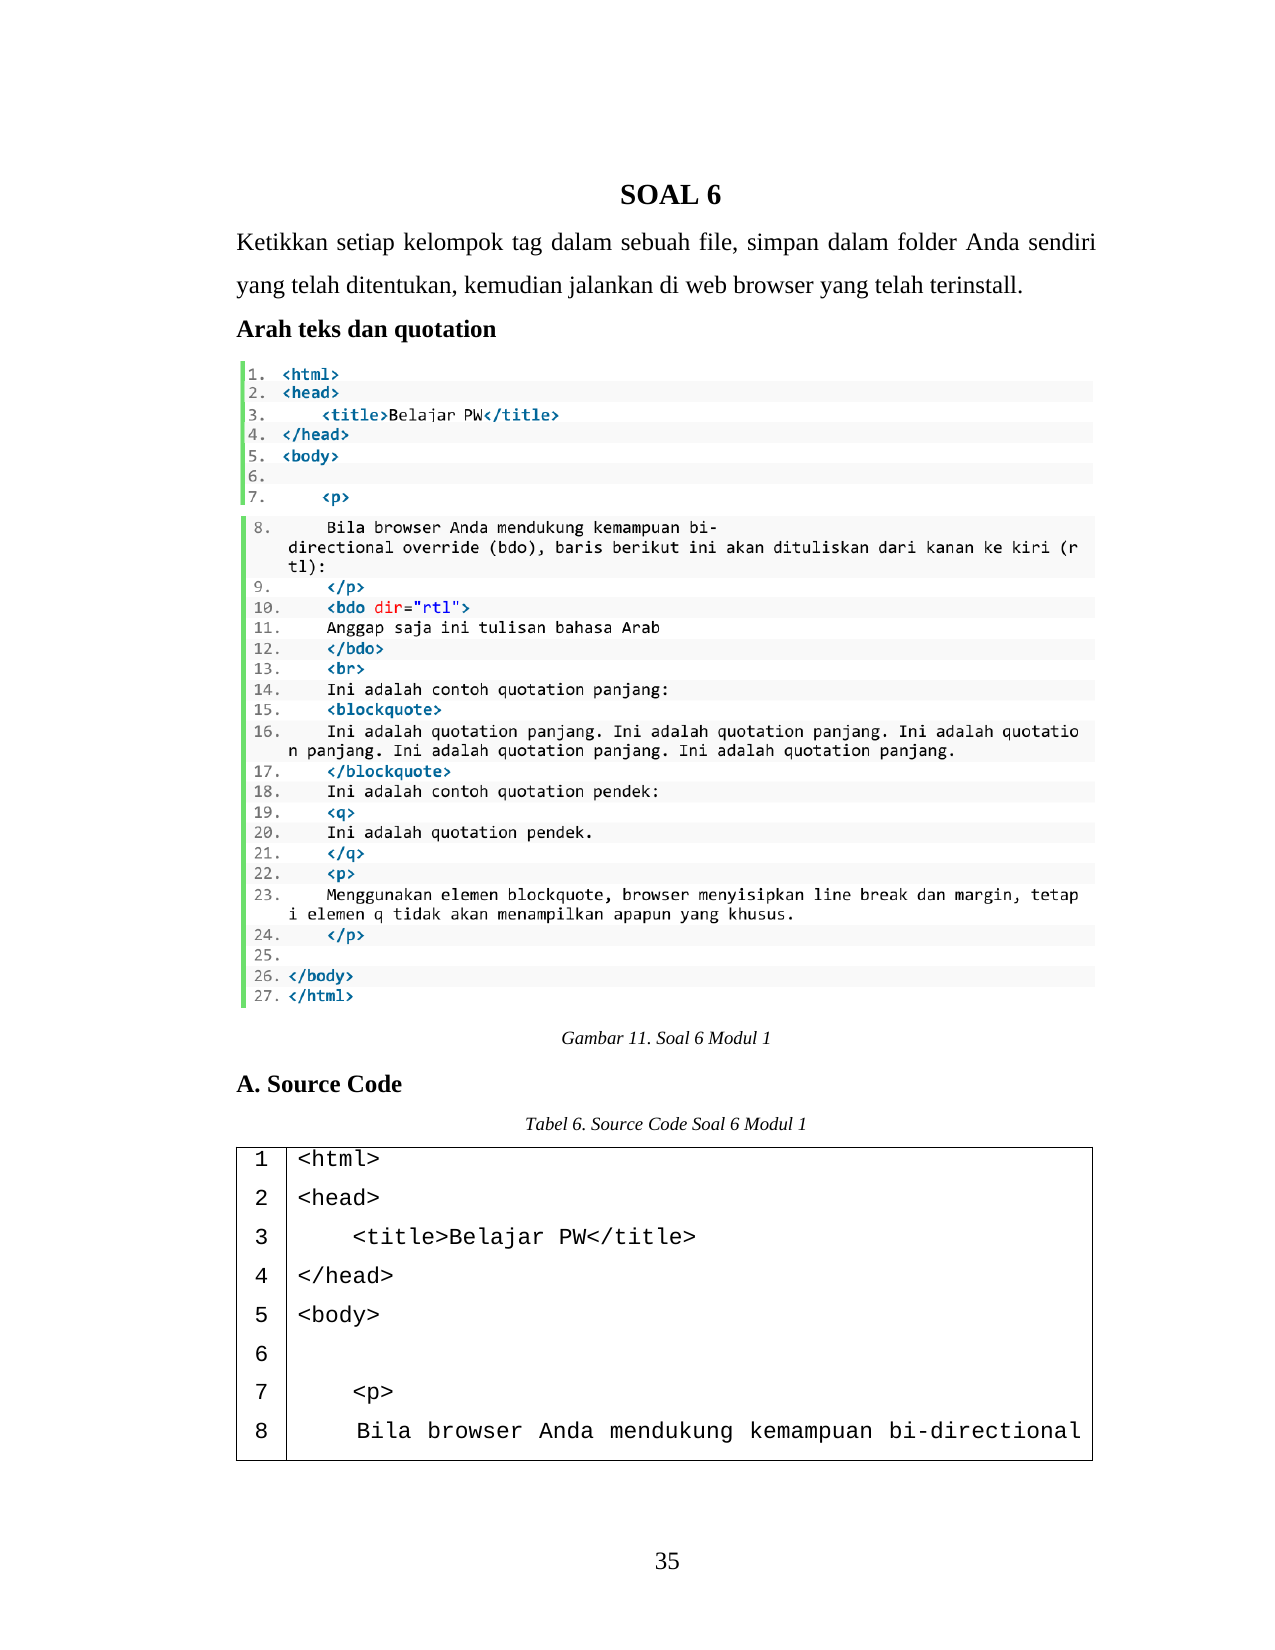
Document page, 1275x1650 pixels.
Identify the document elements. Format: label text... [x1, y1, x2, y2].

text Arah teks dan quotation [236, 314, 1098, 342]
text Ketikkan setiap kelompok tag dalam sebuah file, simpan dalam folder Anda sendiri yang telah ditentukan, kemudian jalankan di web browser yang telah terinstall. [236, 227, 1098, 299]
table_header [287, 1148, 1092, 1460]
subtitle SOAL 6 [236, 177, 1098, 211]
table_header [237, 1148, 286, 1460]
subtitle Source Code [236, 1069, 1098, 1098]
picture [236, 356, 1098, 1013]
text Tabel 6. Source Code Soal 6 Modul 1 [236, 1112, 1098, 1134]
